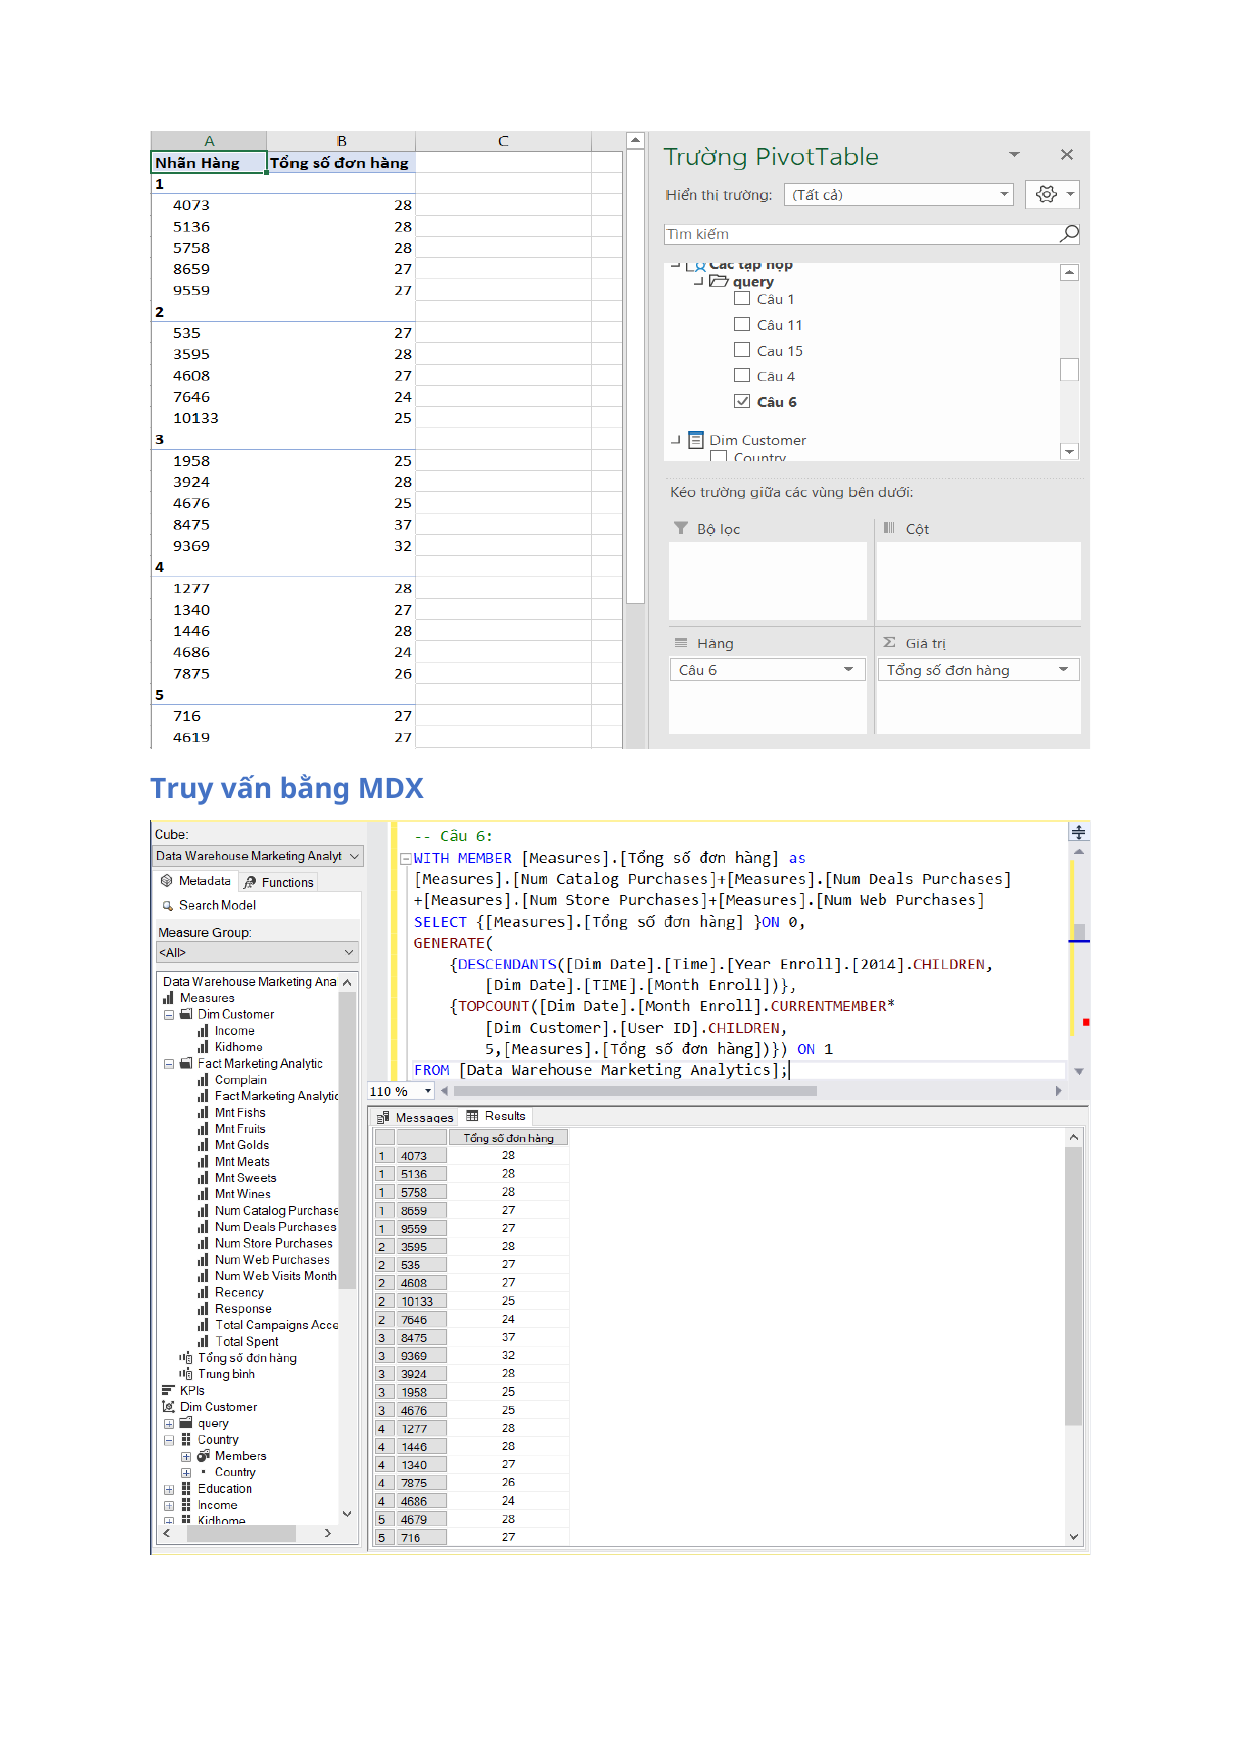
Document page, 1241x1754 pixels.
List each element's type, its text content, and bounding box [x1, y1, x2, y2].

picture [150, 820, 1091, 1555]
picture [150, 131, 1091, 749]
list Truy vấn bằng MDX [150, 749, 1090, 820]
